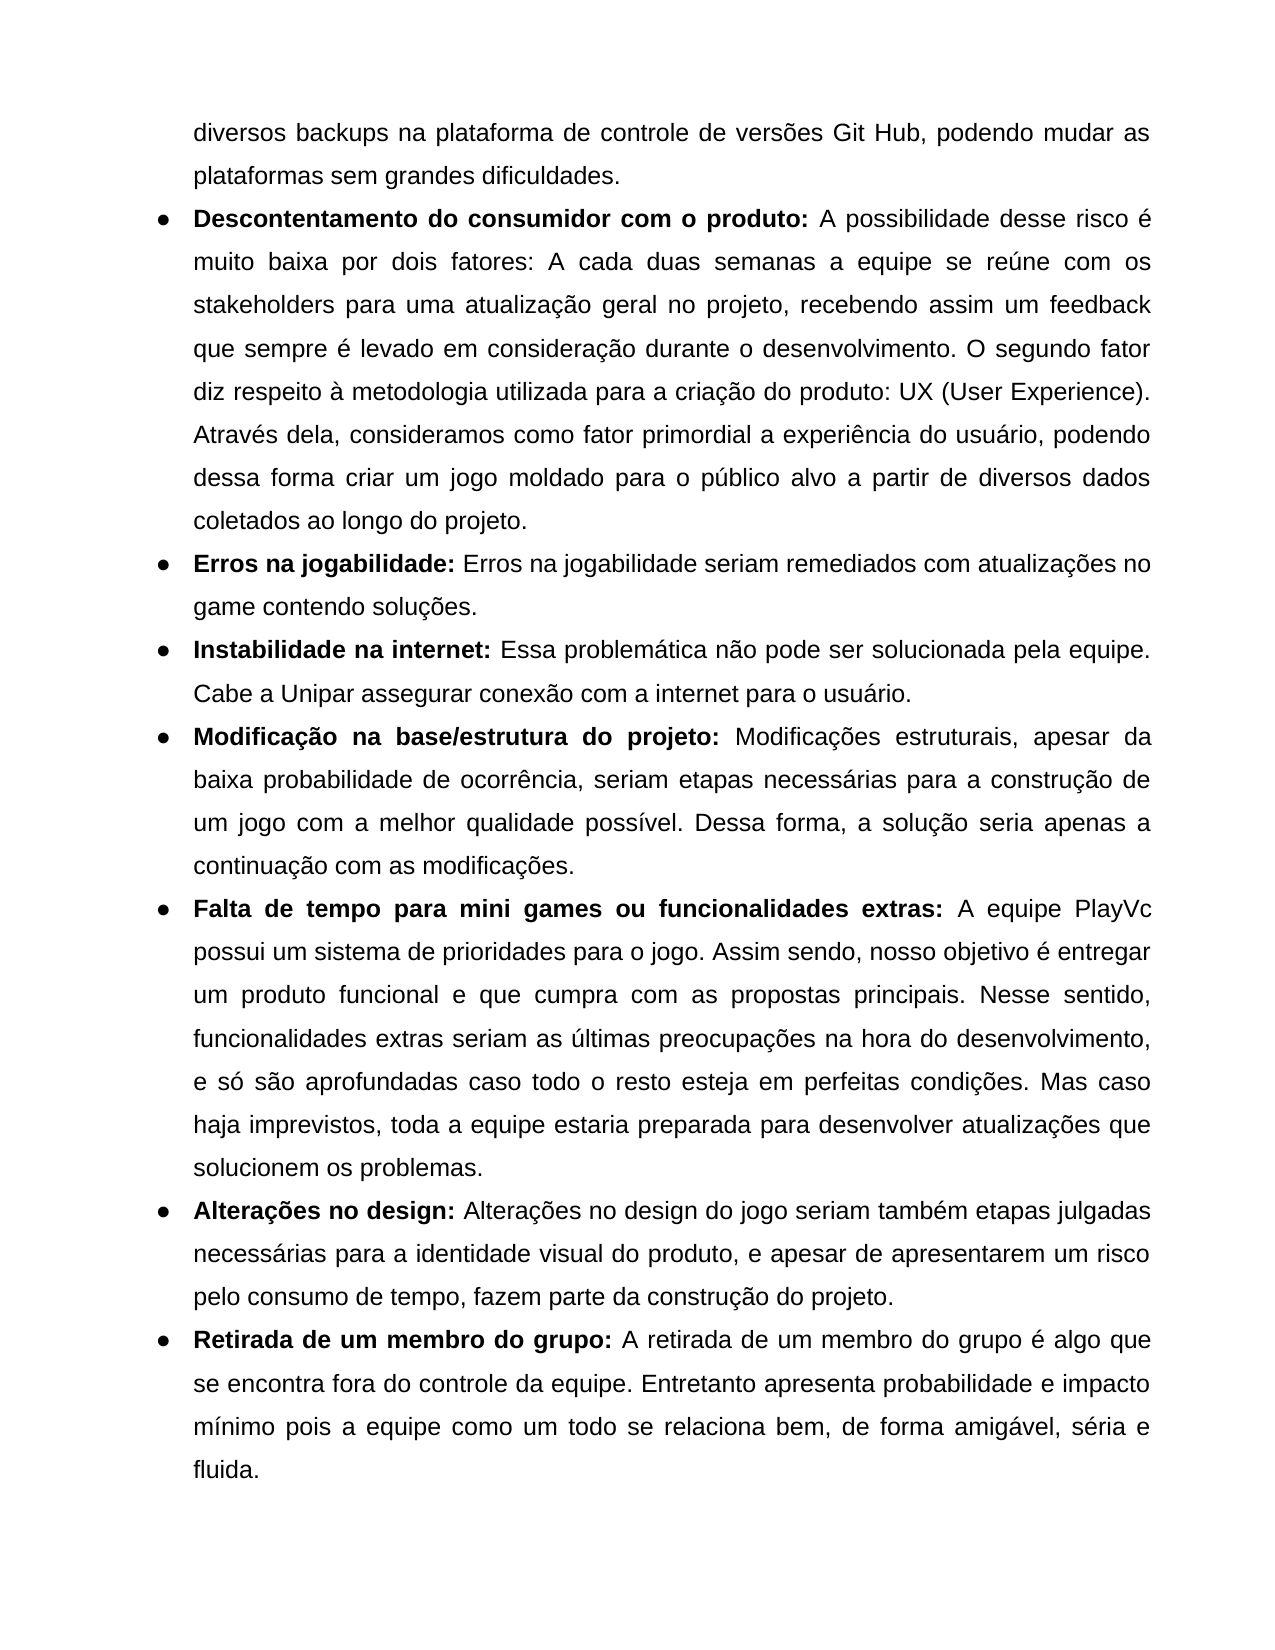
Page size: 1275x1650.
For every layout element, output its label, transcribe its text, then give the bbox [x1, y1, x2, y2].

list Falta de tempo para mini games ou funcionalidades extras: A equipe PlayVc possui um sistema de prioridades para o jogo. Assim sendo, nosso objetivo é entregar um produto funcional e que cumpra com as propostas principais. Nesse sentido, funcionalidades extras seriam as últimas preocupações na hora do desenvolvimento, e só são aprofundadas caso todo o resto esteja em perfeitas condições. Mas caso haja imprevistos, toda a equipe estaria preparada para desenvolver atualizações que solucionem os problemas. [156, 894, 1152, 1182]
list Retirada de um membro do grupo: A retirada de um membro do grupo é algo que se encontra fora do controle da equipe. Entretanto apresenta probabilidade e impacto mínimo pois a equipe como um todo se relaciona bem, de forma amigável, séria e fluida. [156, 1326, 1152, 1484]
list Erros na jogabilidade: Erros na jogabilidade seriam remediados com atualizações no game contendo soluções. [156, 549, 1152, 621]
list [156, 118, 1152, 190]
list Instabilidade na internet: Essa problemática não pode ser solucionada pela equipe. Cabe a Unipar assegurar conexão com a internet para o usuário. [156, 636, 1152, 707]
list Descontentamento do consumidor com o produto: A possibilidade desse risco é muito baixa por dois fatores: A cada duas semanas a equipe se reúne com os stakeholders para uma atualização geral no projeto, recebendo assim um feedback que sempre é levado em consideração durante o desenvolvimento. O segundo fator diz respeito à metodologia utilizada para a criação do produto: UX (User Experience). Através dela, consideramos como fator primordial a experiência do usuário, podendo dessa forma criar um jogo moldado para o público alvo a partir de diversos dados coletados ao longo do projeto. [156, 204, 1152, 535]
list Alterações no design: Alterações no design do jogo seriam também etapas julgadas necessárias para a identidade visual do produto, e apesar de apresentarem um risco pelo consumo de tempo, fazem parte da construção do projeto. [156, 1196, 1152, 1311]
list Modificação na base/estrutura do projeto: Modificações estruturais, apesar da baixa probabilidade de ocorrência, seriam etapas necessárias para a construção de um jogo com a melhor qualidade possível. Dessa forma, a solução seria apenas a continuação com as modificações. [156, 722, 1152, 880]
